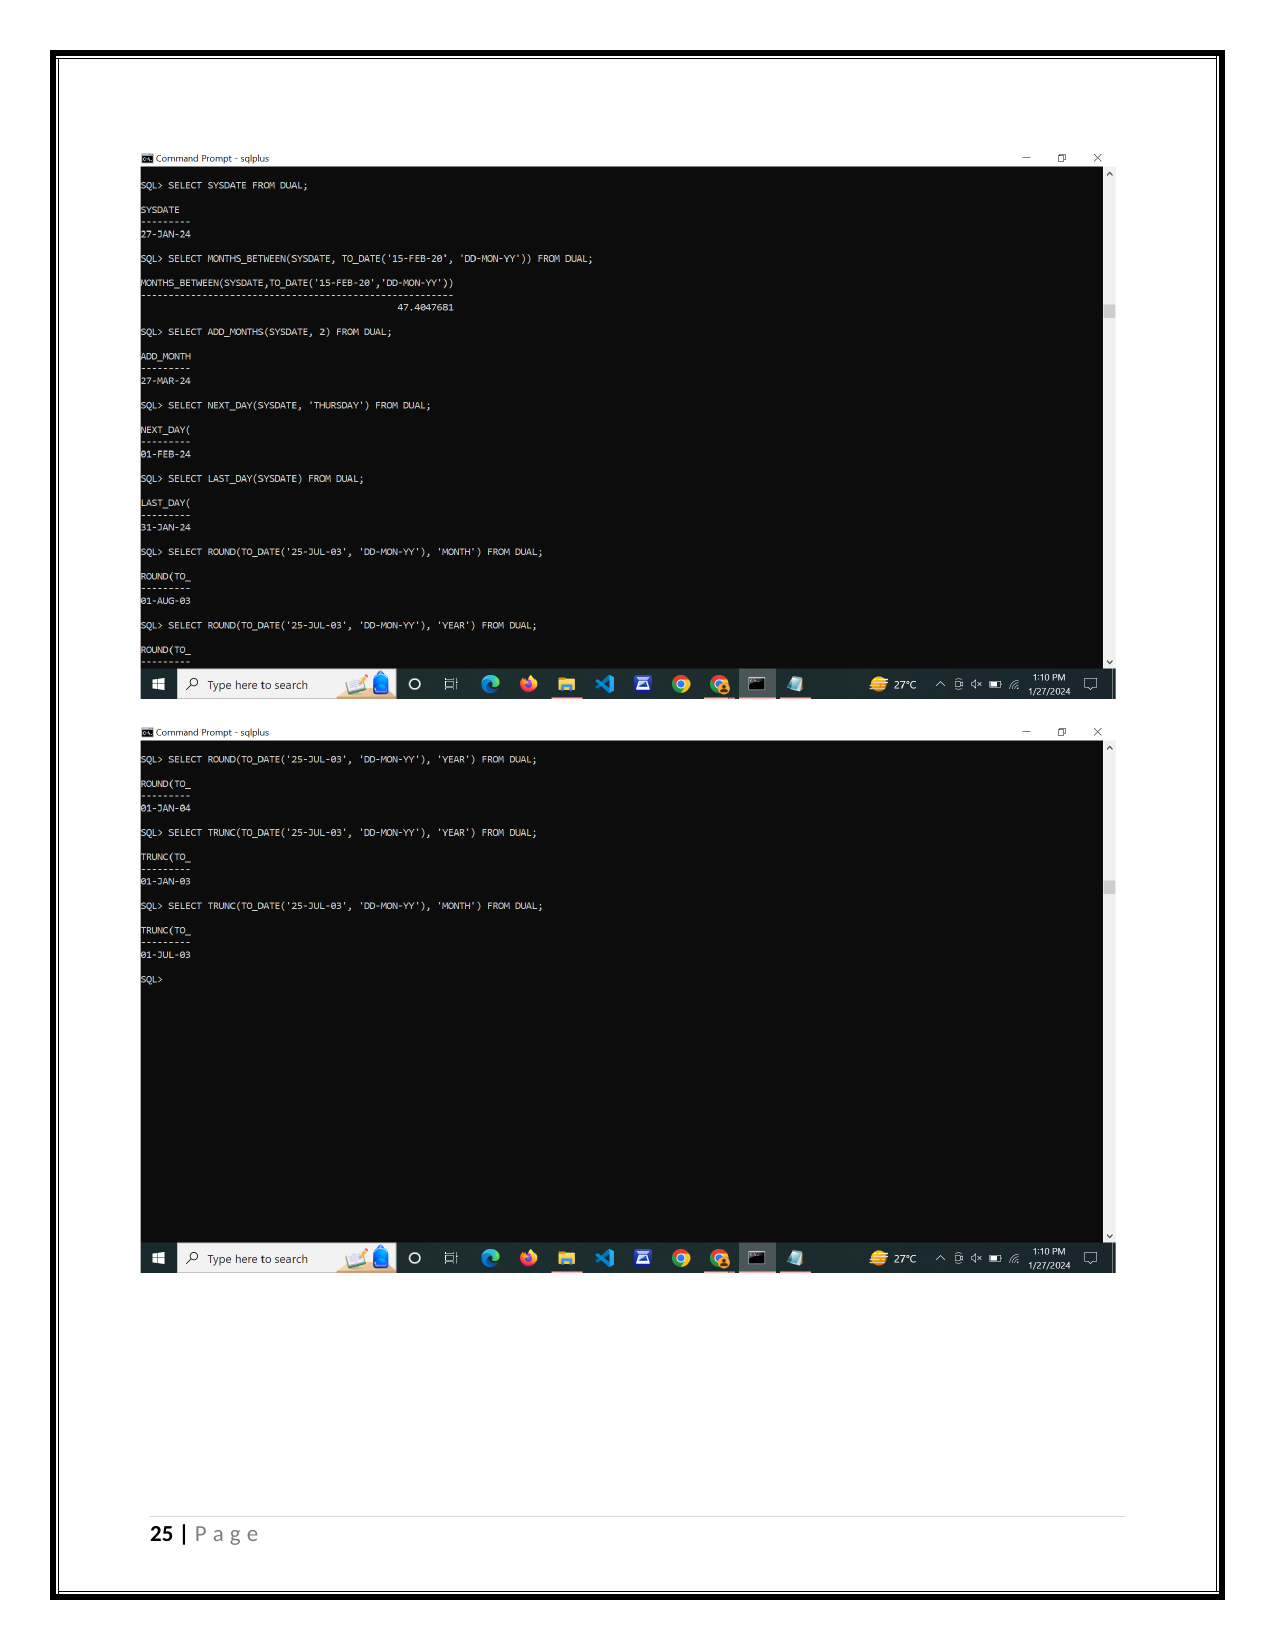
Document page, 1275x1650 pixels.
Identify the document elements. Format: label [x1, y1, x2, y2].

picture [140, 150, 1116, 699]
picture [140, 723, 1116, 1273]
